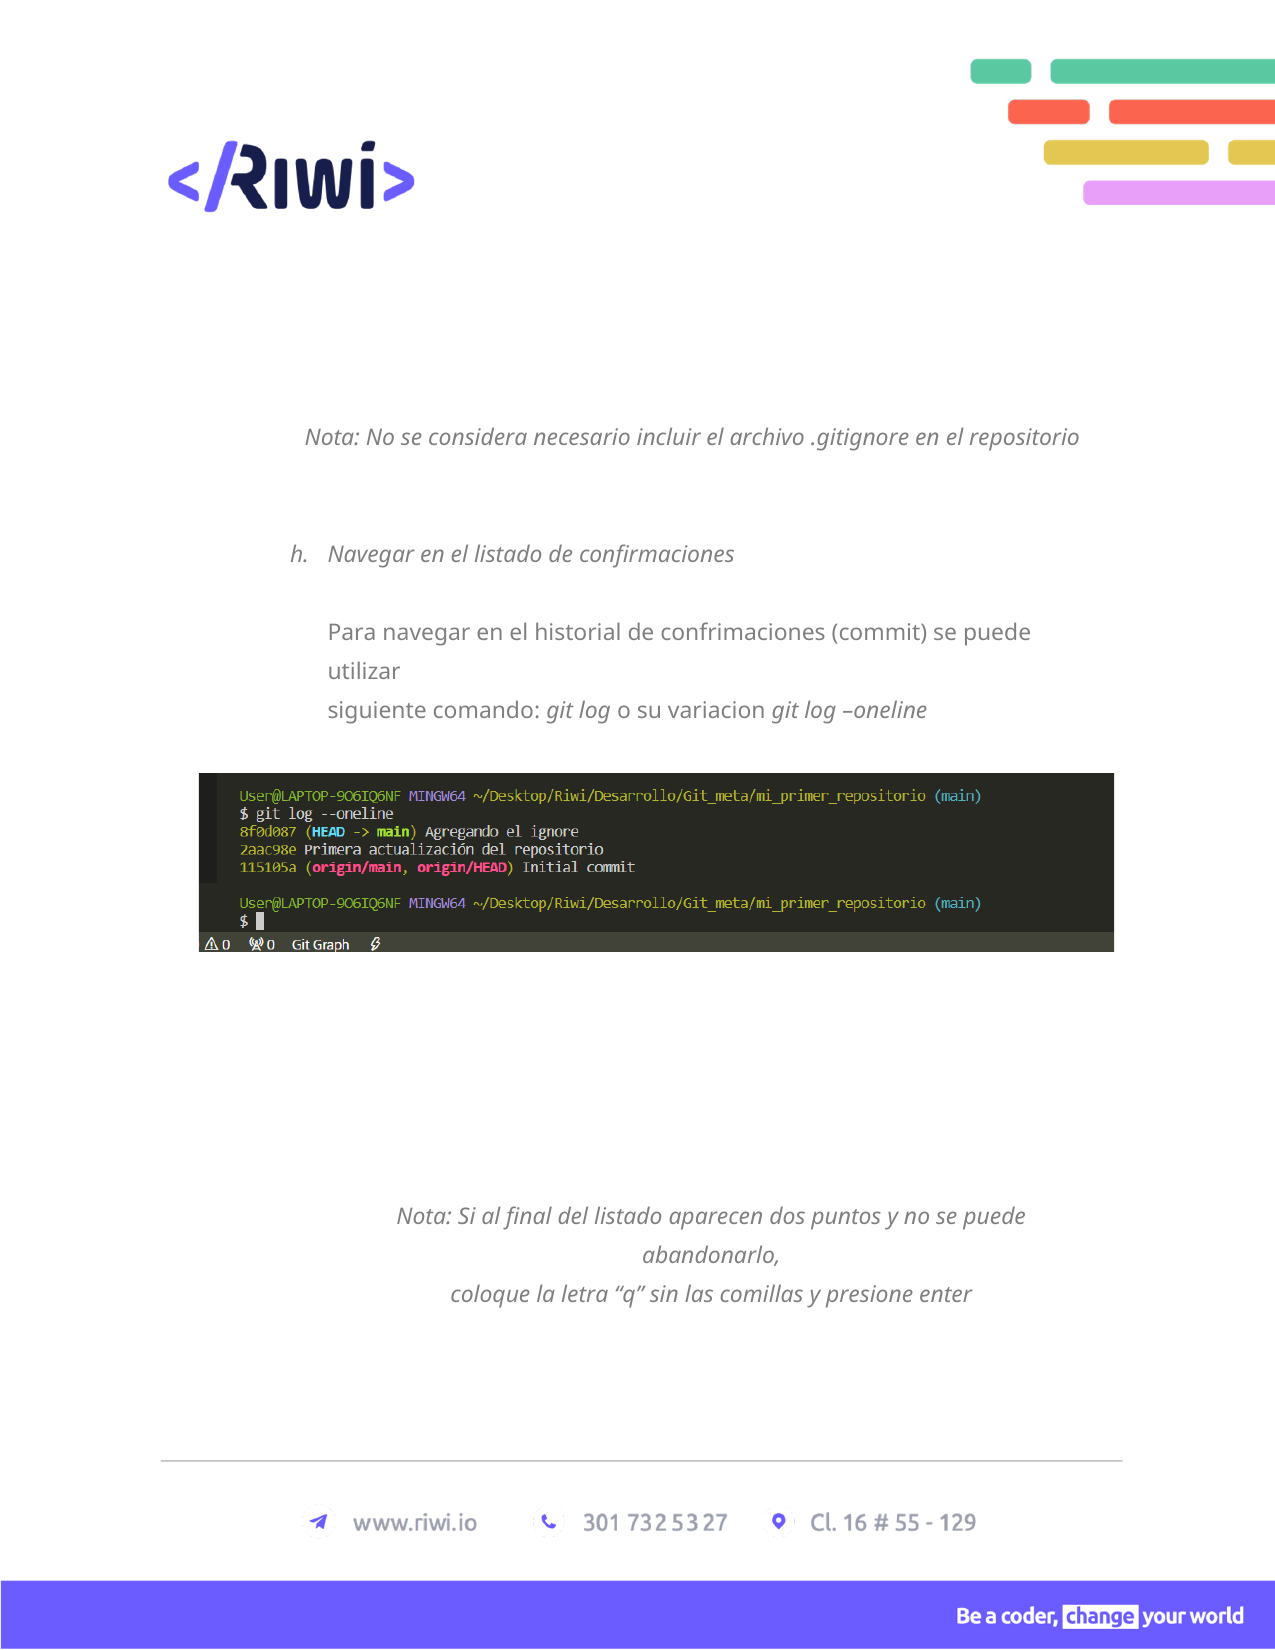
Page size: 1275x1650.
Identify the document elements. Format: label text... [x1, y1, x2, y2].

list siguiente comando: git log o su variacion git log –oneline [327, 694, 1098, 725]
list Nota: No se considera necesario incluir el archivo .gitignore en el repositorio [252, 421, 1098, 452]
list Navegar en el listado de confirmaciones [290, 538, 1098, 569]
picture [0, 1460, 1275, 1649]
picture [3, 4, 1275, 234]
picture [198, 773, 1115, 952]
list Para navegar en el historial de confrimaciones (commit) se puede utilizar [327, 616, 1098, 686]
list Nota: Si al final del listado aparecen dos puntos y no se puede abandonarlo, [327, 1200, 1098, 1271]
list coloque la letra “q” sin las comillas y presione enter [327, 1278, 1098, 1309]
